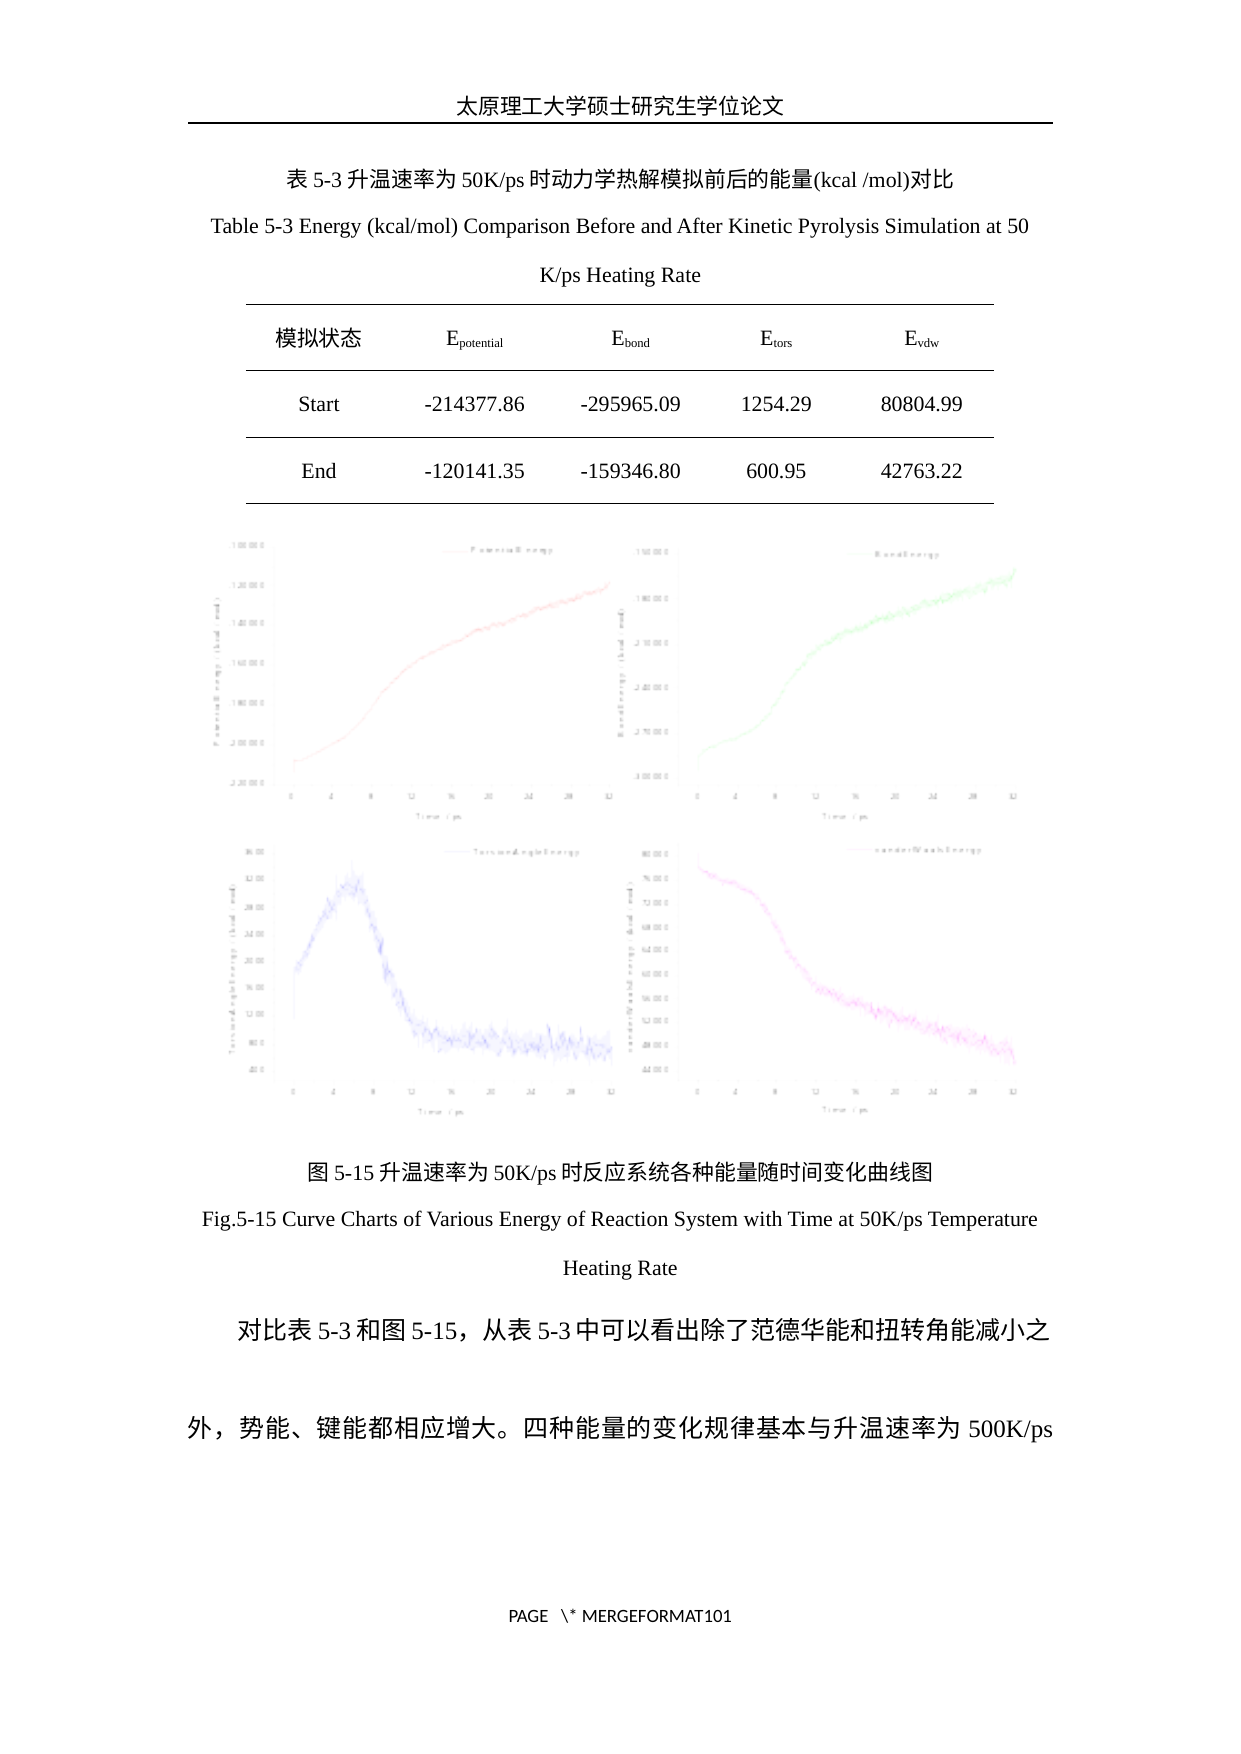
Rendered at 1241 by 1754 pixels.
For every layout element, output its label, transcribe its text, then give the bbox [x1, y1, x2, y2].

text 图5-15 升温速率为50K/ps时反应系统各种能量随时间变化曲线图 [187, 1154, 1053, 1187]
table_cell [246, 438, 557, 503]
text Table 5-3 Energy (kcal/mol) Comparison Before and After Kinetic Pyrolysis Simulation at 50 K/ps Heating Rate [187, 209, 1053, 291]
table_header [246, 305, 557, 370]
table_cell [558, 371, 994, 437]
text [187, 1296, 1053, 1459]
text 表5-3 升温速率为50K/ps时动力学热解模拟前后的能量(kcal /mol)对比 [187, 161, 1053, 194]
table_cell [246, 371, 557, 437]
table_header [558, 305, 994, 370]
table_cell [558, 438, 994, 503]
text Fig.5-15 Curve Charts of Various Energy of Reaction System with Time at 50K/ps Temperature Heating Rate [187, 1202, 1053, 1284]
